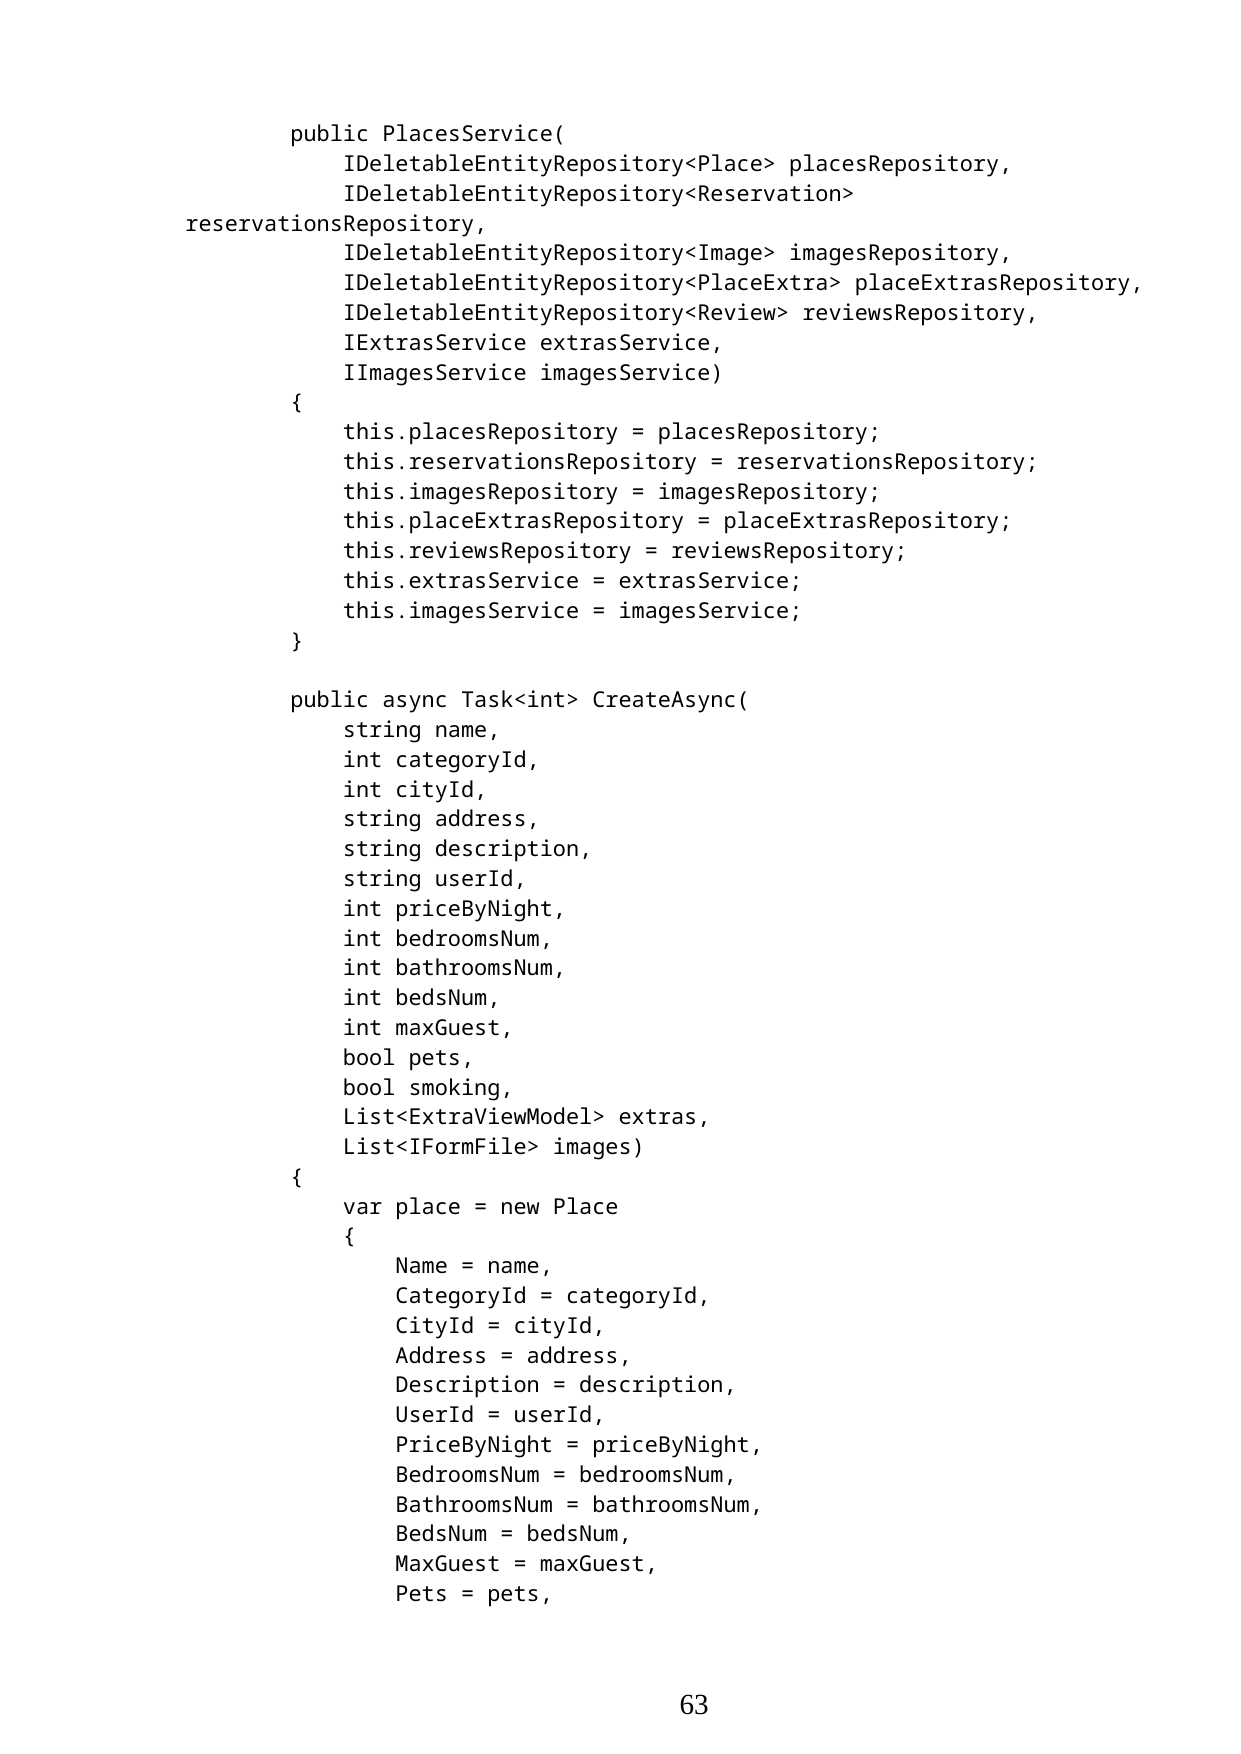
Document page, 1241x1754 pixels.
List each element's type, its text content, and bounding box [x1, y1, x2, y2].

text var place = new Place [185, 1191, 1152, 1220]
text Pets = pets, [185, 1578, 1152, 1608]
text this.extrasService = extrasService; [185, 565, 1152, 595]
text IExtrasService extrasService, [185, 327, 1152, 356]
text this.imagesService = imagesService; [185, 595, 1152, 624]
text string userId, [185, 863, 1152, 893]
text int priceByNight, [185, 893, 1152, 922]
text this.placesRepository = placesRepository; [185, 416, 1152, 446]
text this.placeExtrasRepository = placeExtrasRepository; [185, 505, 1152, 535]
text bool pets, [185, 1042, 1152, 1071]
text IDeletableEntityRepository<Place> placesRepository, [185, 148, 1152, 178]
text int bedsNum, [185, 982, 1152, 1012]
text this.reservationsRepository = reservationsRepository; [185, 446, 1152, 476]
text int cityId, [185, 773, 1152, 803]
text BathroomsNum = bathroomsNum, [185, 1488, 1152, 1518]
text Description = description, [185, 1369, 1152, 1399]
text MaxGuest = maxGuest, [185, 1548, 1152, 1578]
text int bedroomsNum, [185, 922, 1152, 952]
text BedsNum = bedsNum, [185, 1518, 1152, 1548]
text CategoryId = categoryId, [185, 1280, 1152, 1310]
text this.reviewsRepository = reviewsRepository; [185, 535, 1152, 565]
text public async Task<int> CreateAsync( [185, 684, 1152, 714]
text Address = address, [185, 1339, 1152, 1369]
text UserId = userId, [185, 1399, 1152, 1429]
text } [185, 624, 1152, 654]
text int maxGuest, [185, 1012, 1152, 1042]
text List<IFormFile> images) [185, 1131, 1152, 1161]
text BedroomsNum = bedroomsNum, [185, 1459, 1152, 1488]
text public PlacesService( [185, 118, 1152, 148]
text int bathroomsNum, [185, 952, 1152, 982]
text Name = name, [185, 1250, 1152, 1280]
text IDeletableEntityRepository<Reservation> reservationsRepository, [185, 178, 1152, 237]
text { [185, 1161, 1152, 1191]
text string name, [185, 714, 1152, 744]
text { [185, 386, 1152, 416]
text string address, [185, 803, 1152, 833]
text bool smoking, [185, 1071, 1152, 1101]
text int categoryId, [185, 744, 1152, 773]
text List<ExtraViewModel> extras, [185, 1101, 1152, 1131]
text IDeletableEntityRepository<PlaceExtra> placeExtrasRepository, [185, 267, 1152, 297]
text { [185, 1220, 1152, 1250]
text IDeletableEntityRepository<Image> imagesRepository, [185, 237, 1152, 267]
text CityId = cityId, [185, 1310, 1152, 1339]
text string description, [185, 833, 1152, 863]
text this.imagesRepository = imagesRepository; [185, 476, 1152, 505]
text IImagesService imagesService) [185, 356, 1152, 386]
text IDeletableEntityRepository<Review> reviewsRepository, [185, 297, 1152, 327]
text PriceByNight = priceByNight, [185, 1429, 1152, 1459]
